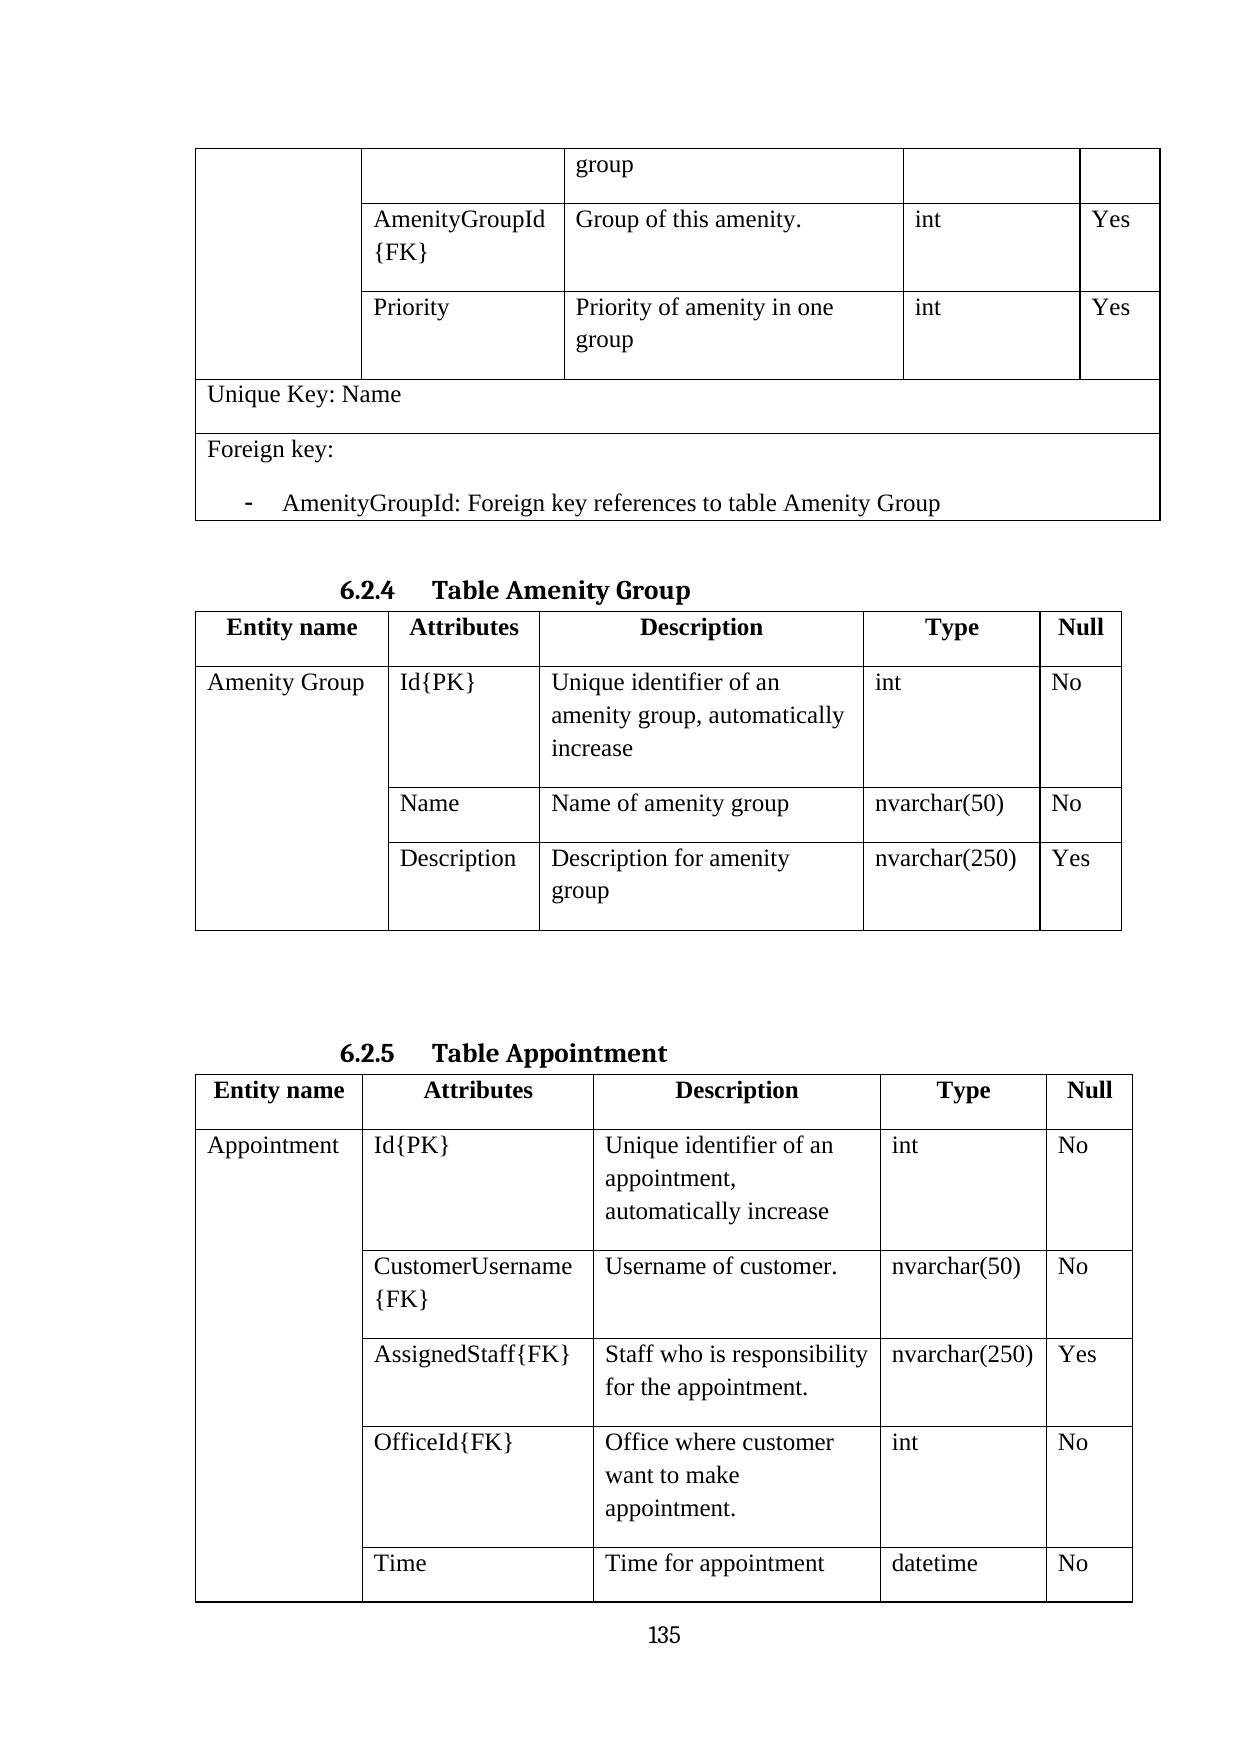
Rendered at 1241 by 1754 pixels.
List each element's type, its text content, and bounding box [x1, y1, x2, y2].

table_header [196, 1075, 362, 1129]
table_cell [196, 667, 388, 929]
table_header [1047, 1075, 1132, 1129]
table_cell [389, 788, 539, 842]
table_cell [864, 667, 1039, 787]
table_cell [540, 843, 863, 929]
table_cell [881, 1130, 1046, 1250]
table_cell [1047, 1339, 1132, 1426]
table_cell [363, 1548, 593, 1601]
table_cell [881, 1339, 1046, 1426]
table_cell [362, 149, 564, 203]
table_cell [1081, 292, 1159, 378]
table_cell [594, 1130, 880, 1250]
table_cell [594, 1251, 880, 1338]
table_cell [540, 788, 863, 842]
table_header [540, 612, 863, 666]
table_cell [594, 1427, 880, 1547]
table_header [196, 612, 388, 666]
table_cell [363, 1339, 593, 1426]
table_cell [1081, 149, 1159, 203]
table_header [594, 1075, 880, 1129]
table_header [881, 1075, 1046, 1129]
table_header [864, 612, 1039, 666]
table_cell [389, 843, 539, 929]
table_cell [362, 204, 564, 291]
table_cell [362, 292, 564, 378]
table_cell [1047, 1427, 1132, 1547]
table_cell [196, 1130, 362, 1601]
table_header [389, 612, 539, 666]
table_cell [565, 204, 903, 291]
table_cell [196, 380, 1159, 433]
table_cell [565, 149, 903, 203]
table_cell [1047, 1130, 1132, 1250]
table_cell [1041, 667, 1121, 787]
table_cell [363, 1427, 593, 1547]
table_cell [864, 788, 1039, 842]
subtitle Table Appointment [340, 1038, 1122, 1069]
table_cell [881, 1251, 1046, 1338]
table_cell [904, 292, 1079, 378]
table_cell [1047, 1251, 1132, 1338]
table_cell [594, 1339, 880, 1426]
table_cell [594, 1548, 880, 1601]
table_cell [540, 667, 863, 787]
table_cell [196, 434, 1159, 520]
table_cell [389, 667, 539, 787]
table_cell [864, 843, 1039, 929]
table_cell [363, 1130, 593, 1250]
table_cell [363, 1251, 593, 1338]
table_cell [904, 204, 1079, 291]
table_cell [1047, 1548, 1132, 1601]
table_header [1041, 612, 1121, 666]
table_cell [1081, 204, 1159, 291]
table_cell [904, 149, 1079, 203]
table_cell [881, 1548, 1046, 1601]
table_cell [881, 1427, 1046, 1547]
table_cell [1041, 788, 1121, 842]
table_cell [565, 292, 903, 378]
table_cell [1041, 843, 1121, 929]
subtitle Table Amenity Group [340, 575, 1122, 606]
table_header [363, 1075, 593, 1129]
